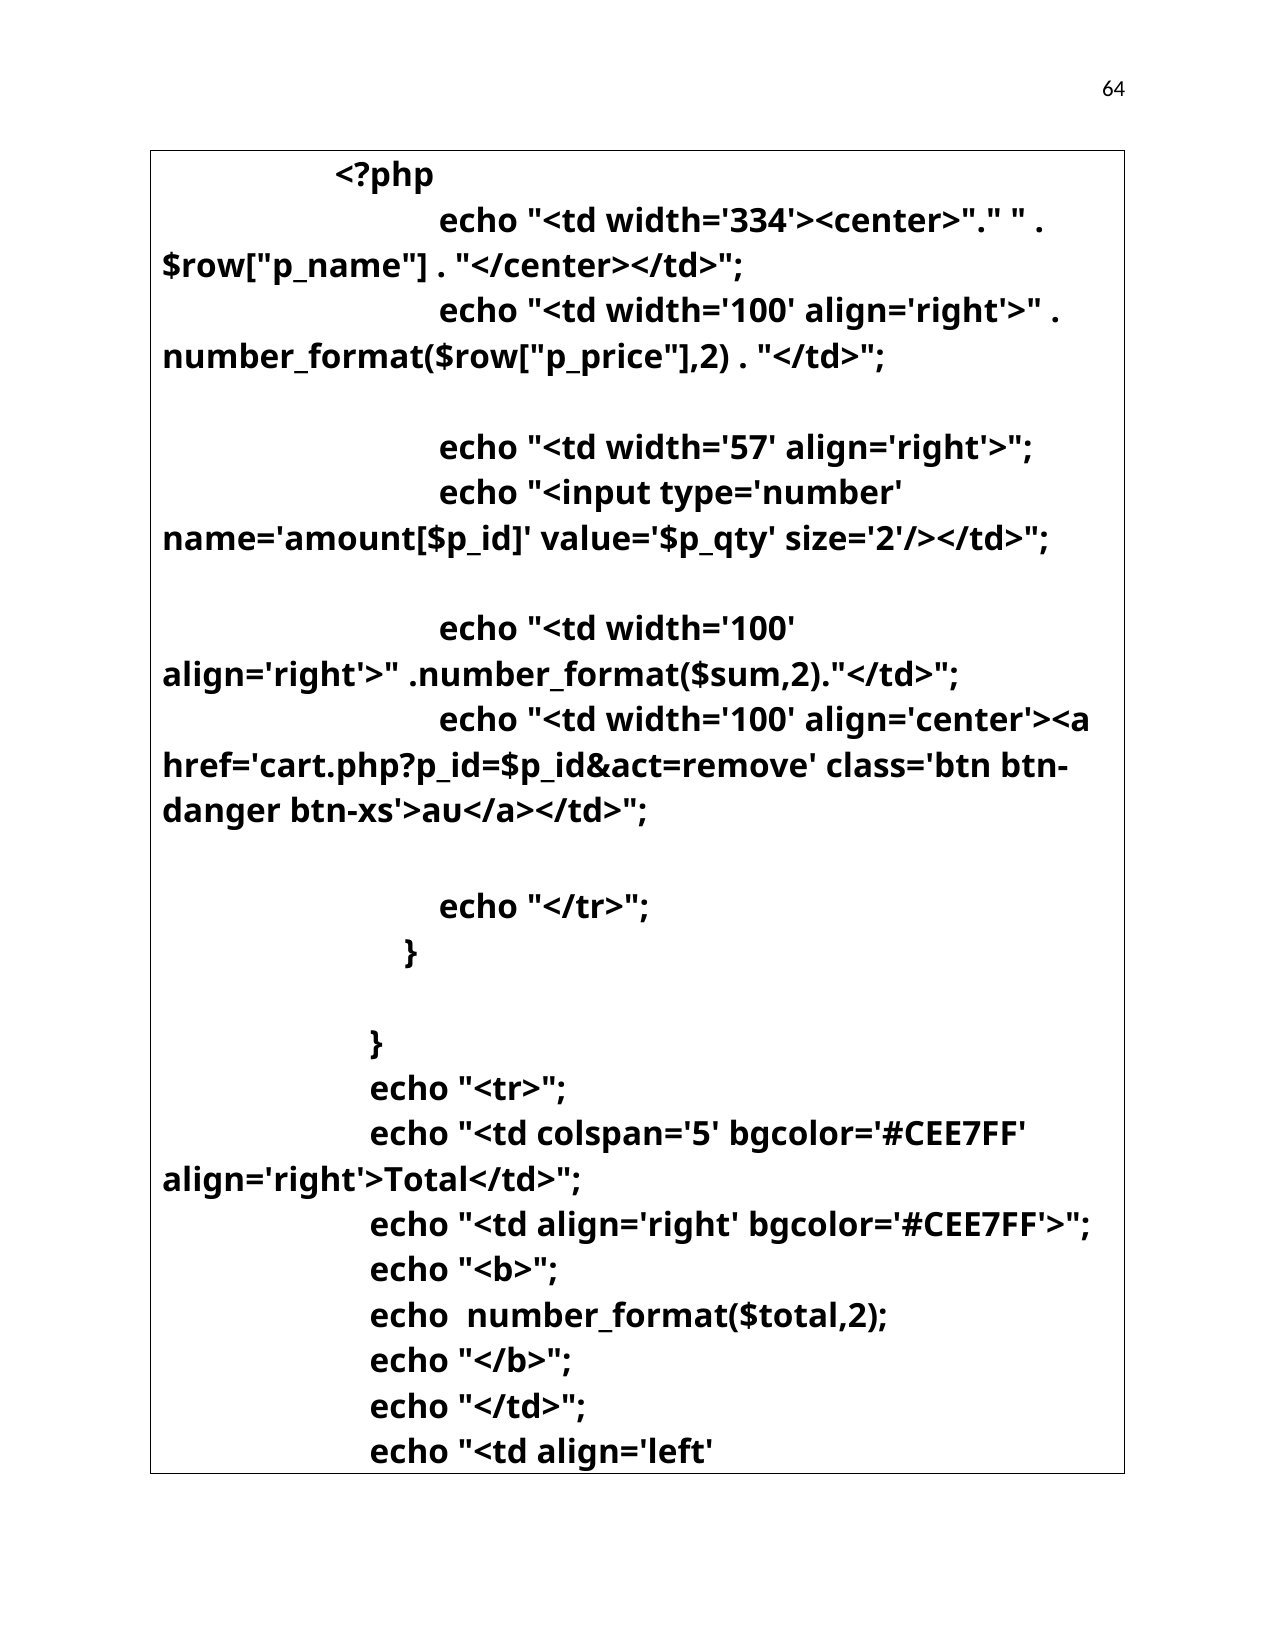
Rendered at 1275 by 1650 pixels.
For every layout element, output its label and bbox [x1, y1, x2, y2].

table_header [151, 151, 1124, 1473]
